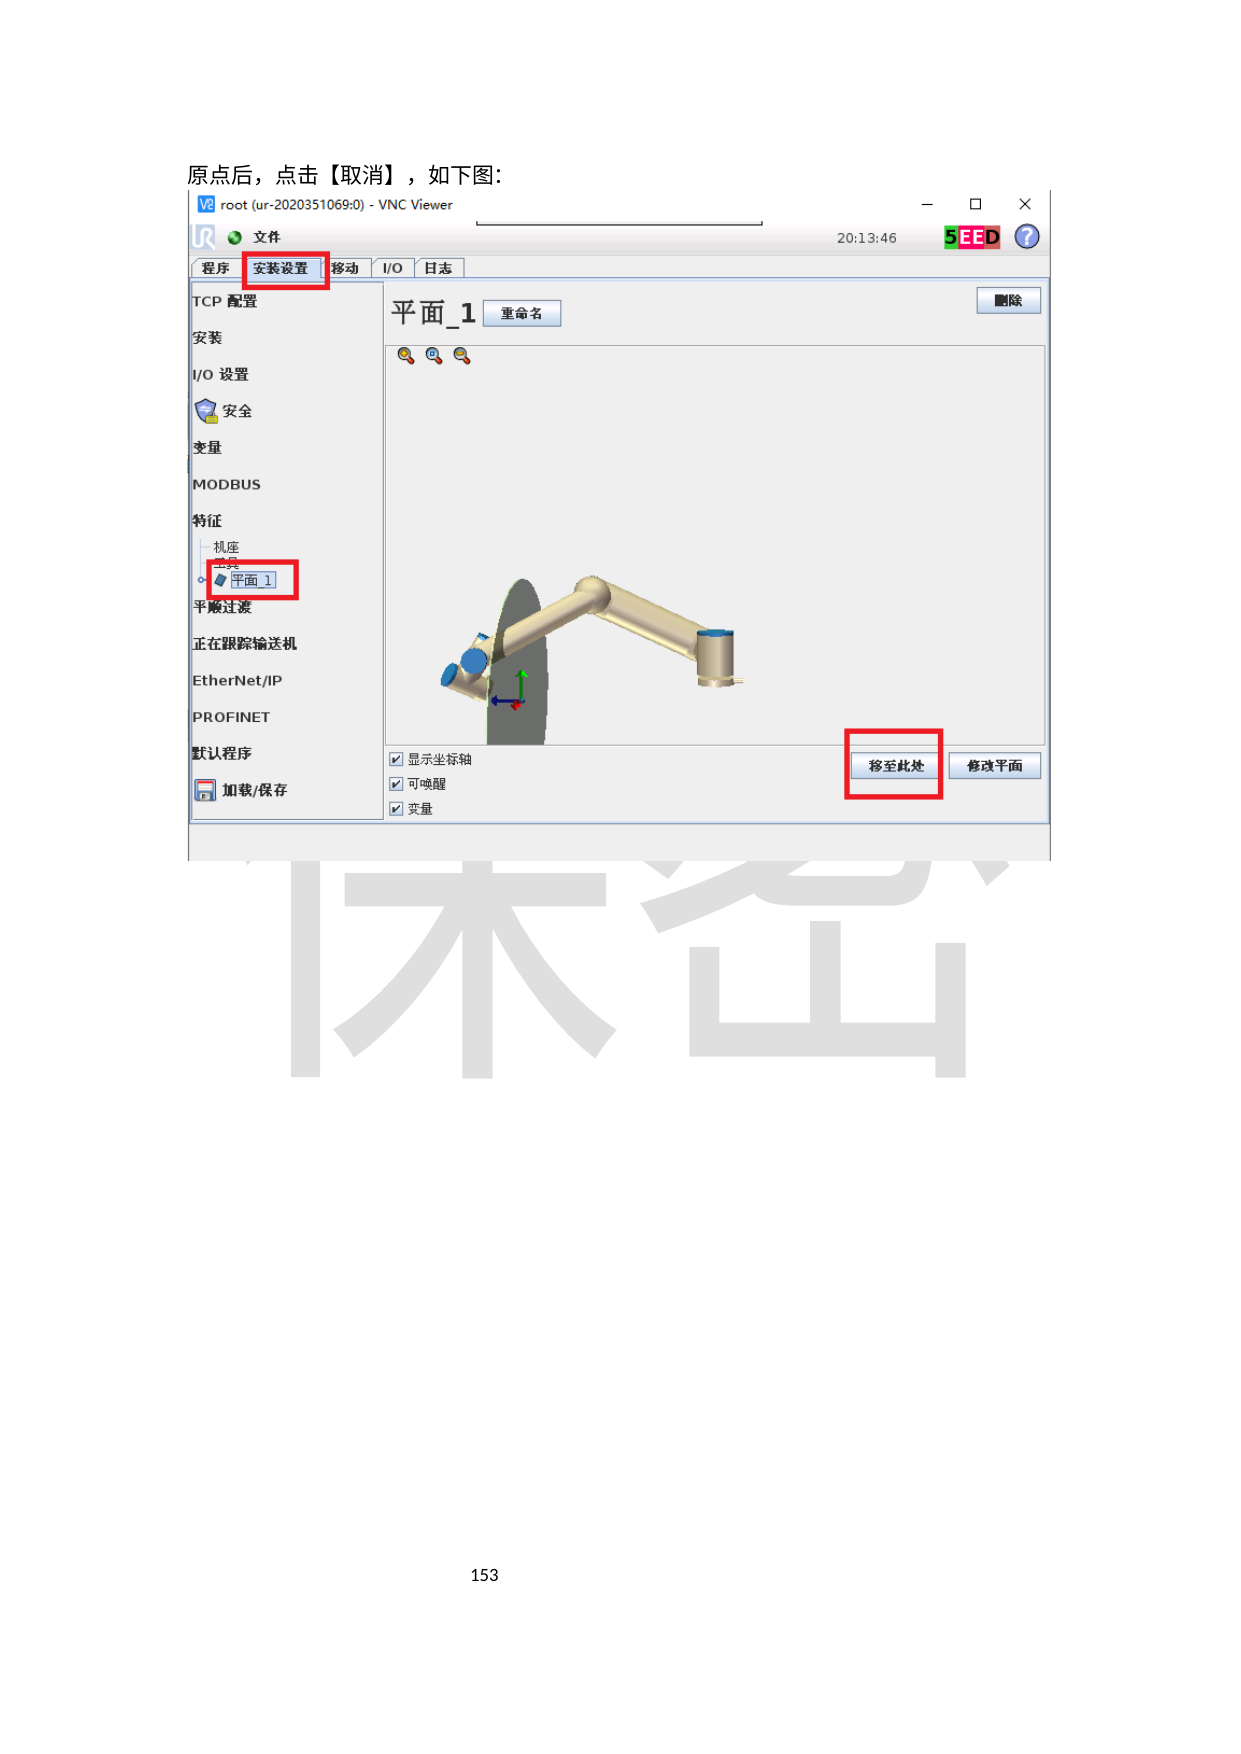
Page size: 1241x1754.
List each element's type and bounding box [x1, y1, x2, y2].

text [187, 158, 1053, 191]
picture [187, 190, 1052, 861]
